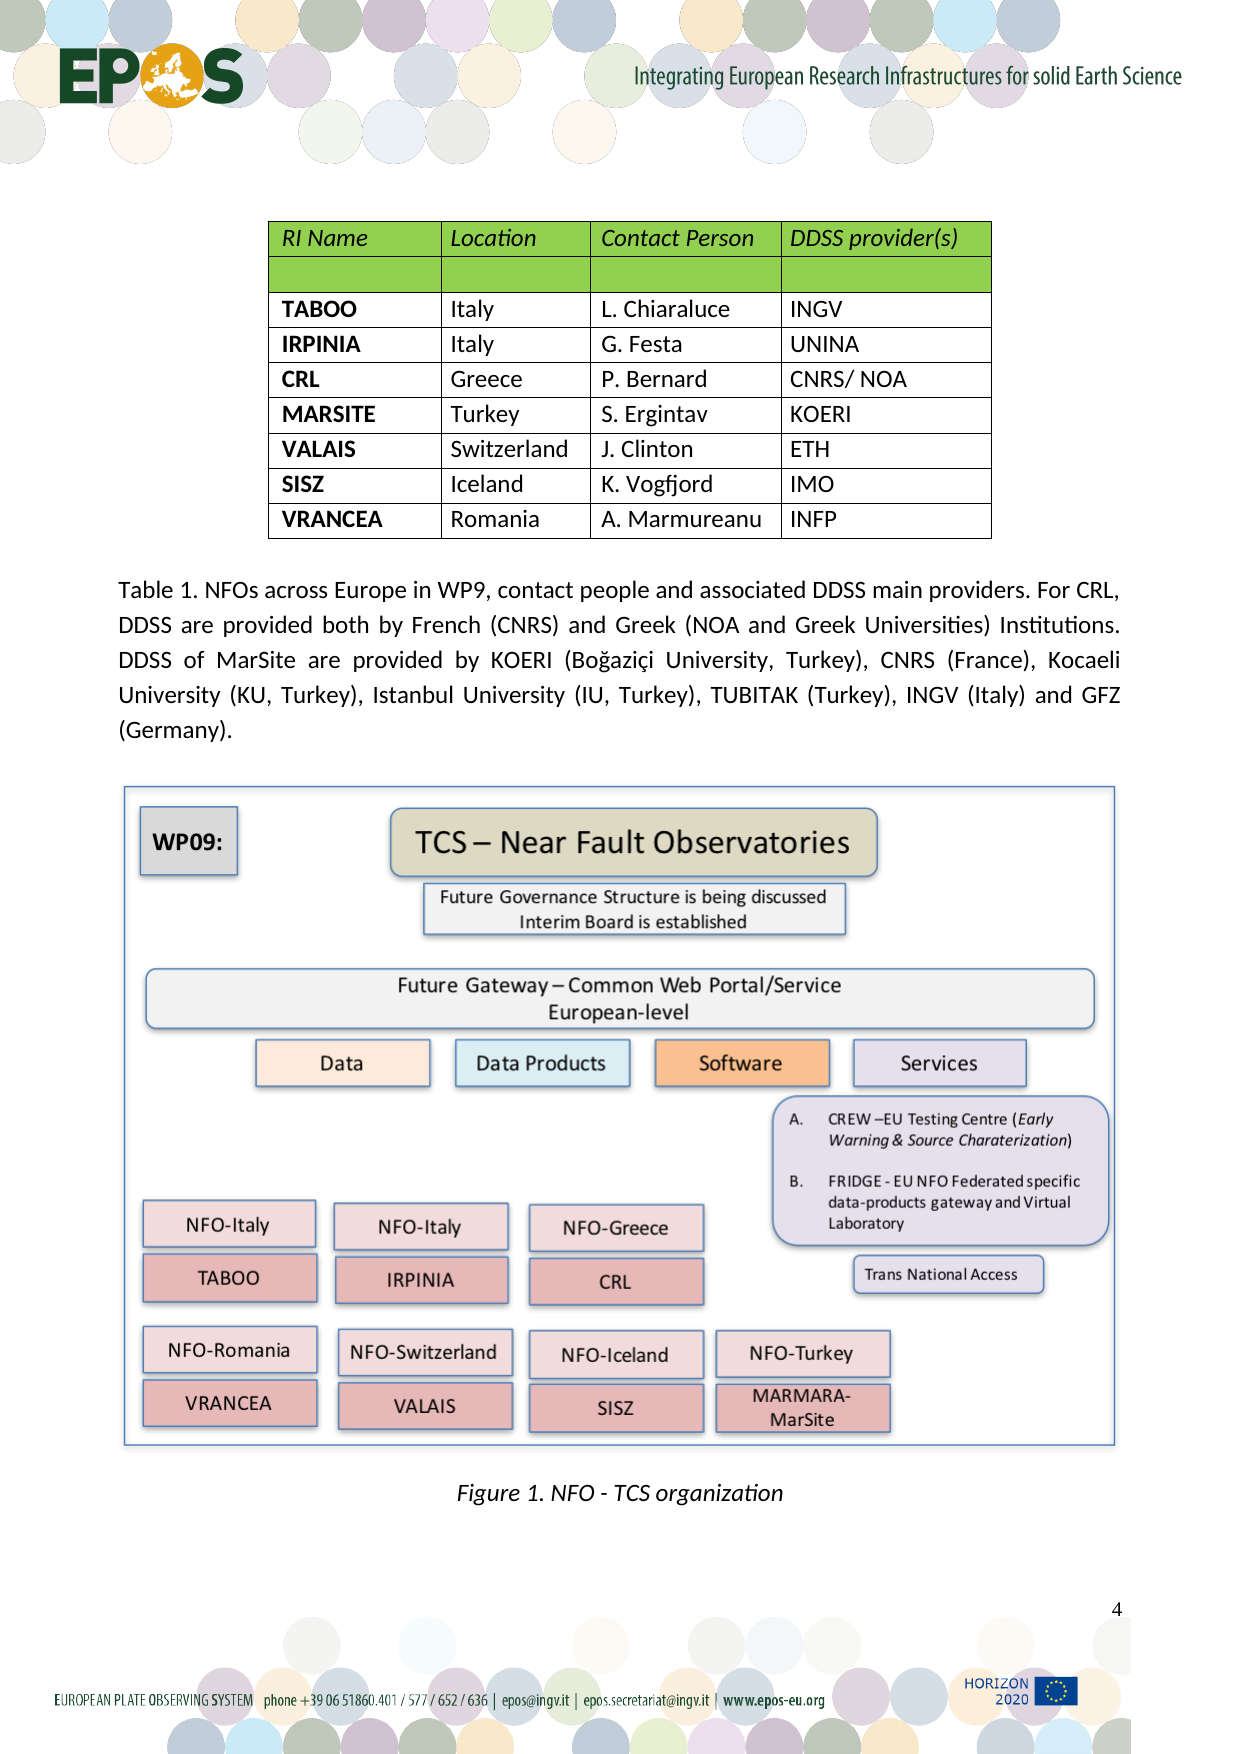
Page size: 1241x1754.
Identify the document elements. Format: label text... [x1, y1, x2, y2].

picture [0, 1597, 1131, 1754]
table_cell K. Vogfjord [591, 469, 781, 503]
table_cell KOERI [782, 398, 991, 432]
table_cell TABOO [269, 293, 441, 327]
table_cell INFP [782, 504, 991, 538]
table_cell [782, 257, 991, 292]
table_cell Iceland [442, 469, 590, 503]
table_cell IRPINIA [269, 328, 441, 362]
table_header DDSS provider(s) [782, 222, 991, 256]
text Figure 1. NFO - TCS organization [118, 1477, 1122, 1508]
table_header RI Name [269, 222, 441, 256]
table_header Location [442, 222, 590, 256]
table_cell Romania [442, 504, 590, 538]
table_cell L. Chiaraluce [591, 293, 781, 327]
table_cell G. Festa [591, 328, 781, 362]
table_cell S. Ergintav [591, 398, 781, 432]
table_cell IMO [782, 469, 991, 503]
table_cell VRANCEA [269, 504, 441, 538]
table_cell A. Marmureanu [591, 504, 781, 538]
table_cell [269, 257, 441, 292]
table_cell CNRS/ NOA [782, 363, 991, 397]
table_cell Italy [442, 293, 590, 327]
table_cell Italy [442, 328, 590, 362]
picture [118, 783, 1121, 1453]
table_cell INGV [782, 293, 991, 327]
table_cell MARSITE [269, 398, 441, 432]
table_cell J. Clinton [591, 434, 781, 467]
table_header Contact Person [591, 222, 781, 256]
table_cell Turkey [442, 398, 590, 432]
table_cell CRL [269, 363, 441, 397]
picture [0, 0, 1241, 166]
table_cell VALAIS [269, 434, 441, 467]
table_cell UNINA [782, 328, 991, 362]
table_cell Switzerland [442, 434, 590, 467]
table_cell [442, 257, 590, 292]
text Table 1. NFOs across Europe in WP9, contact people and associated DDSS main providers. For CRL, DDSS are provided both by French (CNRS) and Greek (NOA and Greek Universities) Institutions. DDSS of MarSite are provided by KOERI (Boğaziçi University, Turkey), CNRS (France), Kocaeli University (KU, Turkey), Istanbul University (IU, Turkey), TUBITAK (Turkey), INGV (Italy) and GFZ (Germany). [118, 574, 1122, 744]
table_cell Greece [442, 363, 590, 397]
table_cell P. Bernard [591, 363, 781, 397]
table_cell [591, 257, 781, 292]
table_cell SISZ [269, 469, 441, 503]
table_cell ETH [782, 434, 991, 467]
